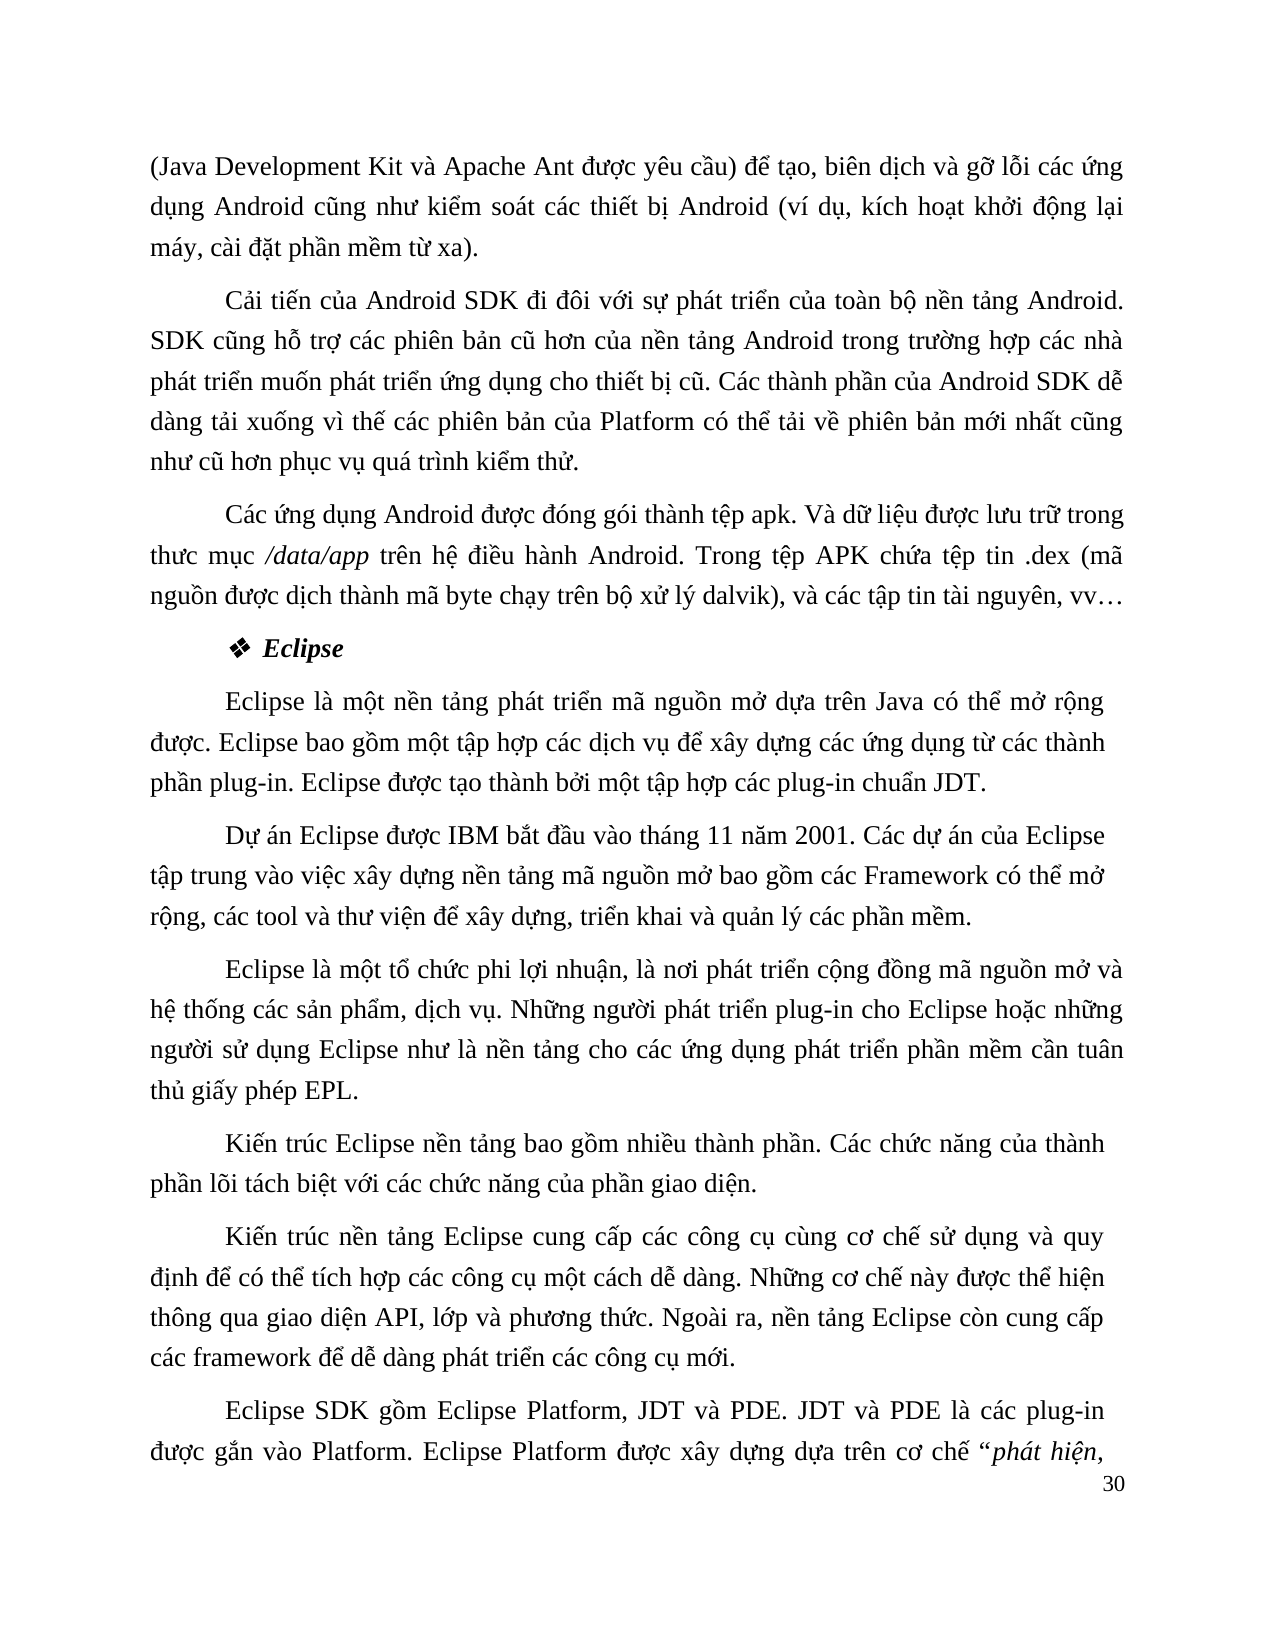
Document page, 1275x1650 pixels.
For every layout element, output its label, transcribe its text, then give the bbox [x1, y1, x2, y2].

text Kiến trúc Eclipse nền tảng bao gồm nhiều thành phần. Các chức năng của thành phần lõi tách biệt với các chức năng của phần giao diện. [150, 1127, 1106, 1198]
text Eclipse là một tổ chức phi lợi nhuận, là nơi phát triển cộng đồng mã nguồn mở và hệ thống các sản phẩm, dịch vụ. Những người phát triển plug-in cho Eclipse hoặc những người sử dụng Eclipse như là nền tảng cho các ứng dụng phát triển phần mềm cần tuân thủ giấy phép EPL. [150, 953, 1125, 1105]
text Eclipse là một nền tảng phát triển mã nguồn mở dựa trên Java có thể mở rộng được. Eclipse bao gồm một tập hợp các dịch vụ để xây dựng các ứng dụng từ các thành phần plug-in. Eclipse được tạo thành bởi một tập hợp các plug-in chuẩn JDT. [150, 685, 1106, 797]
list Eclipse [225, 632, 1125, 663]
text Kiến trúc nền tảng Eclipse cung cấp các công cụ cùng cơ chế sử dụng và quy định để có thể tích hợp các công cụ một cách dễ dàng. Những cơ chế này được thể hiện thông qua giao diện API, lớp và phương thức. Ngoài ra, nền tảng Eclipse còn cung cấp các framework để dễ dàng phát triển các công cụ mới. [150, 1220, 1106, 1373]
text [150, 150, 1125, 262]
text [150, 1394, 1106, 1466]
text Dự án Eclipse được IBM bắt đầu vào tháng 11 năm 2001. Các dự án của Eclipse tập trung vào việc xây dựng nền tảng mã nguồn mở bao gồm các Framework có thể mở rộng, các tool và thư viện để xây dựng, triển khai và quản lý các phần mềm. [150, 819, 1106, 931]
text Cải tiến của Android SDK đi đôi với sự phát triển của toàn bộ nền tảng Android. SDK cũng hỗ trợ các phiên bản cũ hơn của nền tảng Android trong trường hợp các nhà phát triển muốn phát triển ứng dụng cho thiết bị cũ. Các thành phần của Android SDK dễ dàng tải xuống vì thế các phiên bản của Platform có thể tải về phiên bản mới nhất cũng như cũ hơn phục vụ quá trình kiểm thử. [150, 284, 1125, 477]
text Các ứng dụng Android được đóng gói thành tệp apk. Và dữ liệu được lưu trữ trong thưc mục /data/app trên hệ điều hành Android. Trong tệp APK chứa tệp tin .dex (mã nguồn được dịch thành mã byte chạy trên bộ xử lý dalvik), và các tập tin tài nguyên, vv… [150, 498, 1125, 610]
